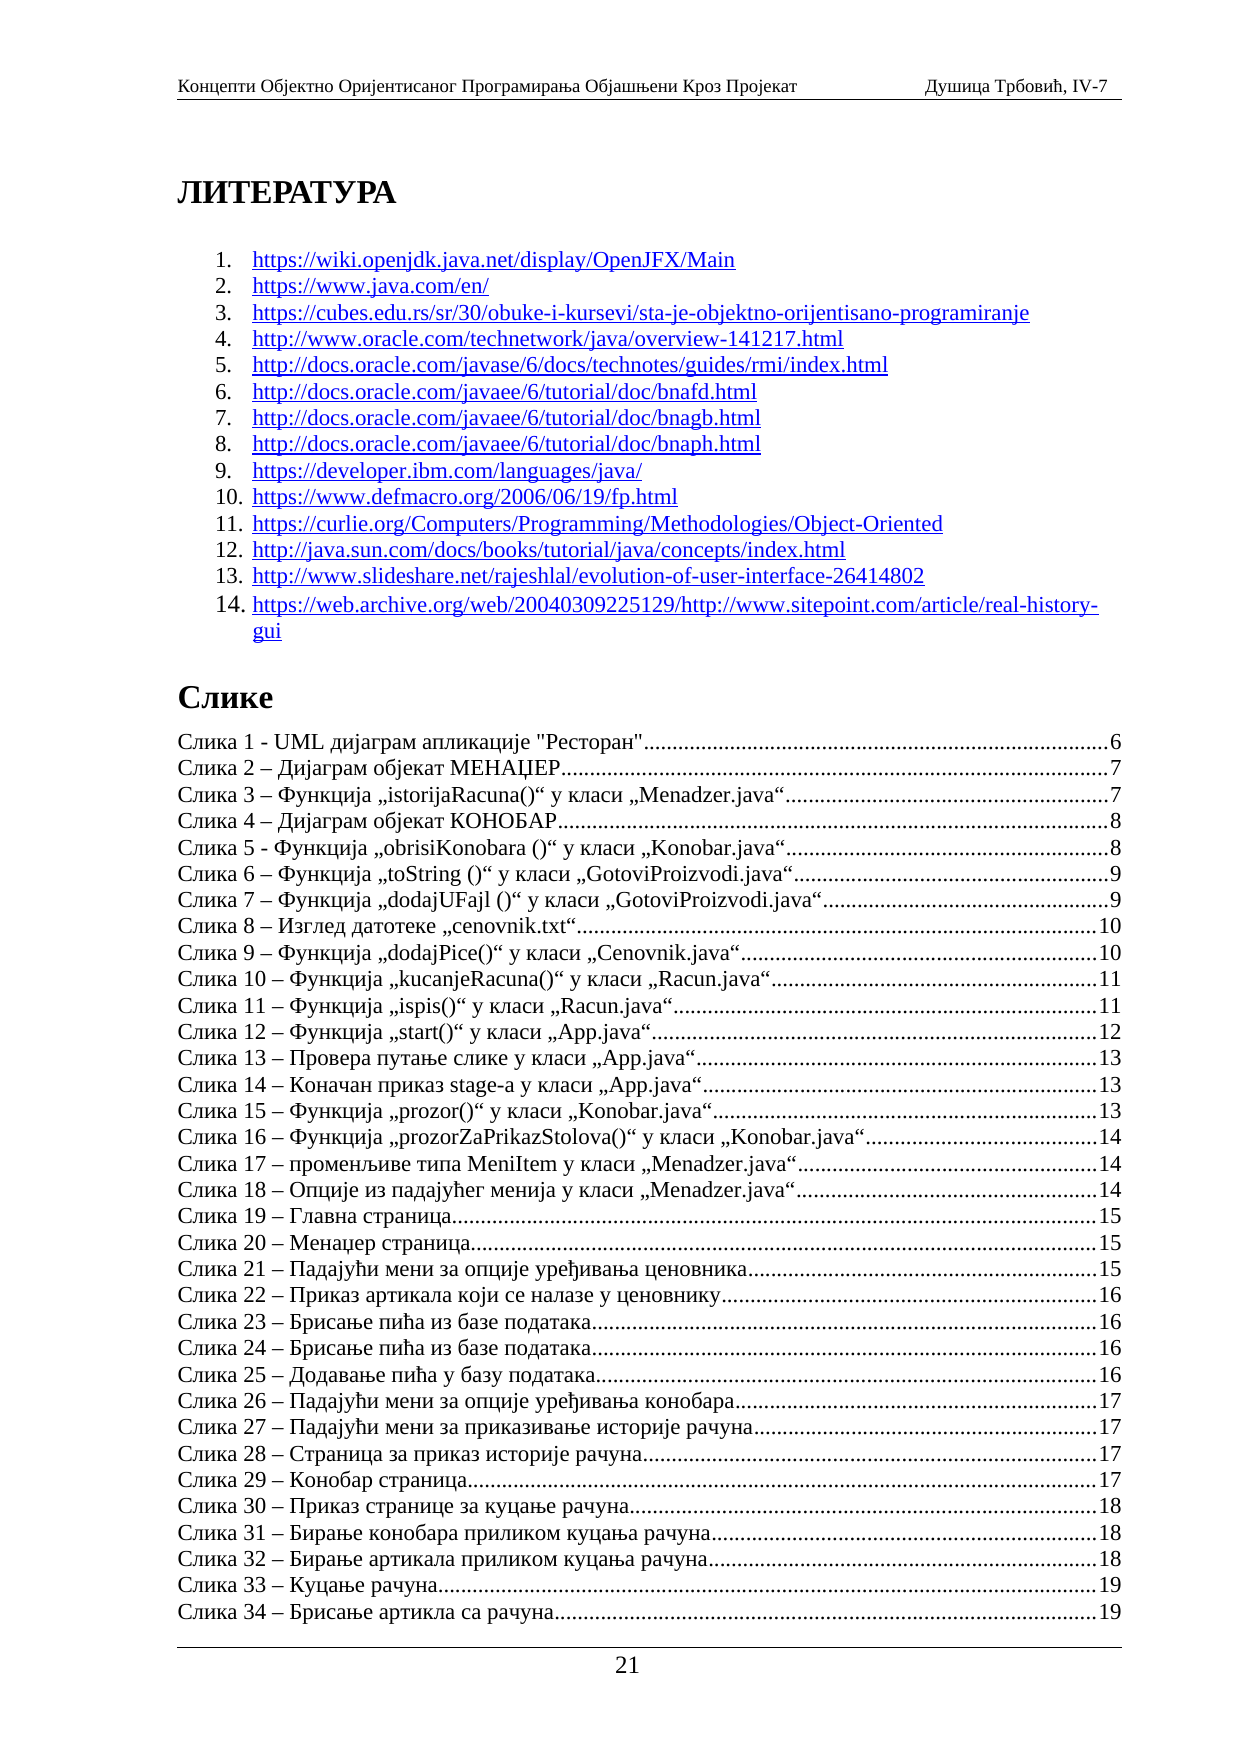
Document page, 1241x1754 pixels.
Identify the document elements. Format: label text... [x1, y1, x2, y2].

text Слика 14 – Коначан приказ stage-а у класи „App.java“ 13 [177, 1071, 1122, 1097]
list https://curlie.org/Computers/Programming/Methodologies/Object-Oriented [215, 509, 1122, 536]
text Слика 15 – Функција „prozor()“ у класи „Konobar.java“ 13 [177, 1097, 1122, 1123]
text Слика 24 – Брисање пића из базе података 16 [177, 1334, 1122, 1361]
text Слика 28 – Страница за приказ историје рачуна 17 [177, 1440, 1122, 1466]
text Слика 26 – Падајући мени за опције уређивања конобара 17 [177, 1387, 1122, 1413]
text Слика 12 – Функција „start()“ у класи „App.java“ 12 [177, 1018, 1122, 1044]
list https://cubes.edu.rs/sr/30/obuke-i-kursevi/sta-je-objektno-orijentisano-programiranje [215, 299, 1122, 325]
list https://web.archive.org/web/20040309225129/http://www.sitepoint.com/article/real-history-gui [215, 589, 1122, 644]
list http://docs.oracle.com/javaee/6/tutorial/doc/bnaph.html [215, 431, 1122, 457]
text Слика 2 – Дијаграм објекат МЕНАЏЕР 7 [177, 754, 1122, 781]
text Слика 17 – променљиве типа MeniItem у класи „Menadzer.java“ 14 [177, 1150, 1122, 1176]
text Слика 23 – Брисање пића из базе података 16 [177, 1308, 1122, 1334]
list http://java.sun.com/docs/books/tutorial/java/concepts/index.html [215, 536, 1122, 562]
text Слика 7 – Функција „dodajUFajl ()“ у класи „GotoviProizvodi.java“ 9 [177, 886, 1122, 913]
text Слика 9 – Функција „dodajPice()“ у класи „Cenovnik.java“ 10 [177, 939, 1122, 965]
text Слика 5 - Функција „obrisiKonobara ()“ у класи „Konobar.java“ 8 [177, 833, 1122, 860]
list https://www.defmacro.org/2006/06/19/fp.html [215, 483, 1122, 509]
text Слика 27 – Падајући мени за приказивање историје рачуна 17 [177, 1413, 1122, 1440]
text Слике [177, 677, 1122, 716]
text Слика 33 – Куцање рачуна 19 [177, 1571, 1122, 1598]
text Слика 10 – Функција „kucanjeRacuna()“ у класи „Racun.java“ 11 [177, 965, 1122, 992]
text Слика 3 – Функција „istorijaRacuna()“ у класи „Menadzer.java“ 7 [177, 781, 1122, 807]
list https://wiki.openjdk.java.net/display/OpenJFX/Main [215, 246, 1122, 272]
subtitle Литература [177, 173, 1122, 211]
text Слика 21 – Падајући мени за опције уређивања ценовника 15 [177, 1255, 1122, 1282]
text Слика 30 – Приказ странице за куцање рачуна 18 [177, 1492, 1122, 1519]
text Слика 29 – Конобар страница 17 [177, 1466, 1122, 1492]
text Слика 20 – Менаџер страница 15 [177, 1229, 1122, 1255]
text Слика 16 – Функција „prozorZaPrikazStolova()“ у класи „Konobar.java“ 14 [177, 1123, 1122, 1150]
list https://www.java.com/en/ [215, 272, 1122, 299]
text Слика 13 – Провера путање слике у класи „App.java“ 13 [177, 1044, 1122, 1071]
text Слика 31 – Бирање конобара приликом куцања рачуна 18 [177, 1519, 1122, 1545]
list http://www.slideshare.net/rajeshlal/evolution-of-user-interface-26414802 [215, 562, 1122, 589]
list http://www.oracle.com/technetwork/java/overview-141217.html [215, 325, 1122, 351]
list http://docs.oracle.com/javase/6/docs/technotes/guides/rmi/index.html [215, 351, 1122, 378]
text Слика 8 – Изглед датотеке „cenovnik.txt“ 10 [177, 913, 1122, 939]
list https://developer.ibm.com/languages/java/ [215, 457, 1122, 483]
text Слика 1 - UML дијаграм апликације "Ресторан" 6 [177, 728, 1122, 754]
text Слика 11 – Функција „ispis()“ у класи „Racun.java“ 11 [177, 992, 1122, 1018]
list http://docs.oracle.com/javaee/6/tutorial/doc/bnagb.html [215, 404, 1122, 431]
text Слика 25 – Додавање пића у базу података 16 [177, 1361, 1122, 1387]
text Слика 32 – Бирање артикала приликом куцања рачуна 18 [177, 1545, 1122, 1571]
text Слика 18 – Опције из падајућег менија у класи „Menadzer.java“ 14 [177, 1176, 1122, 1202]
text Слика 6 – Функција „toString ()“ у класи „GotoviProizvodi.java“ 9 [177, 860, 1122, 886]
list http://docs.oracle.com/javaee/6/tutorial/doc/bnafd.html [215, 378, 1122, 404]
text Слика 19 – Главна страница 15 [177, 1202, 1122, 1229]
text Слика 34 – Брисање артикла са рачуна 19 [177, 1598, 1122, 1624]
text Слика 22 – Приказ артикала који се налазе у ценовнику 16 [177, 1282, 1122, 1308]
text Слика 4 – Дијаграм објекат КОНОБАР 8 [177, 807, 1122, 833]
